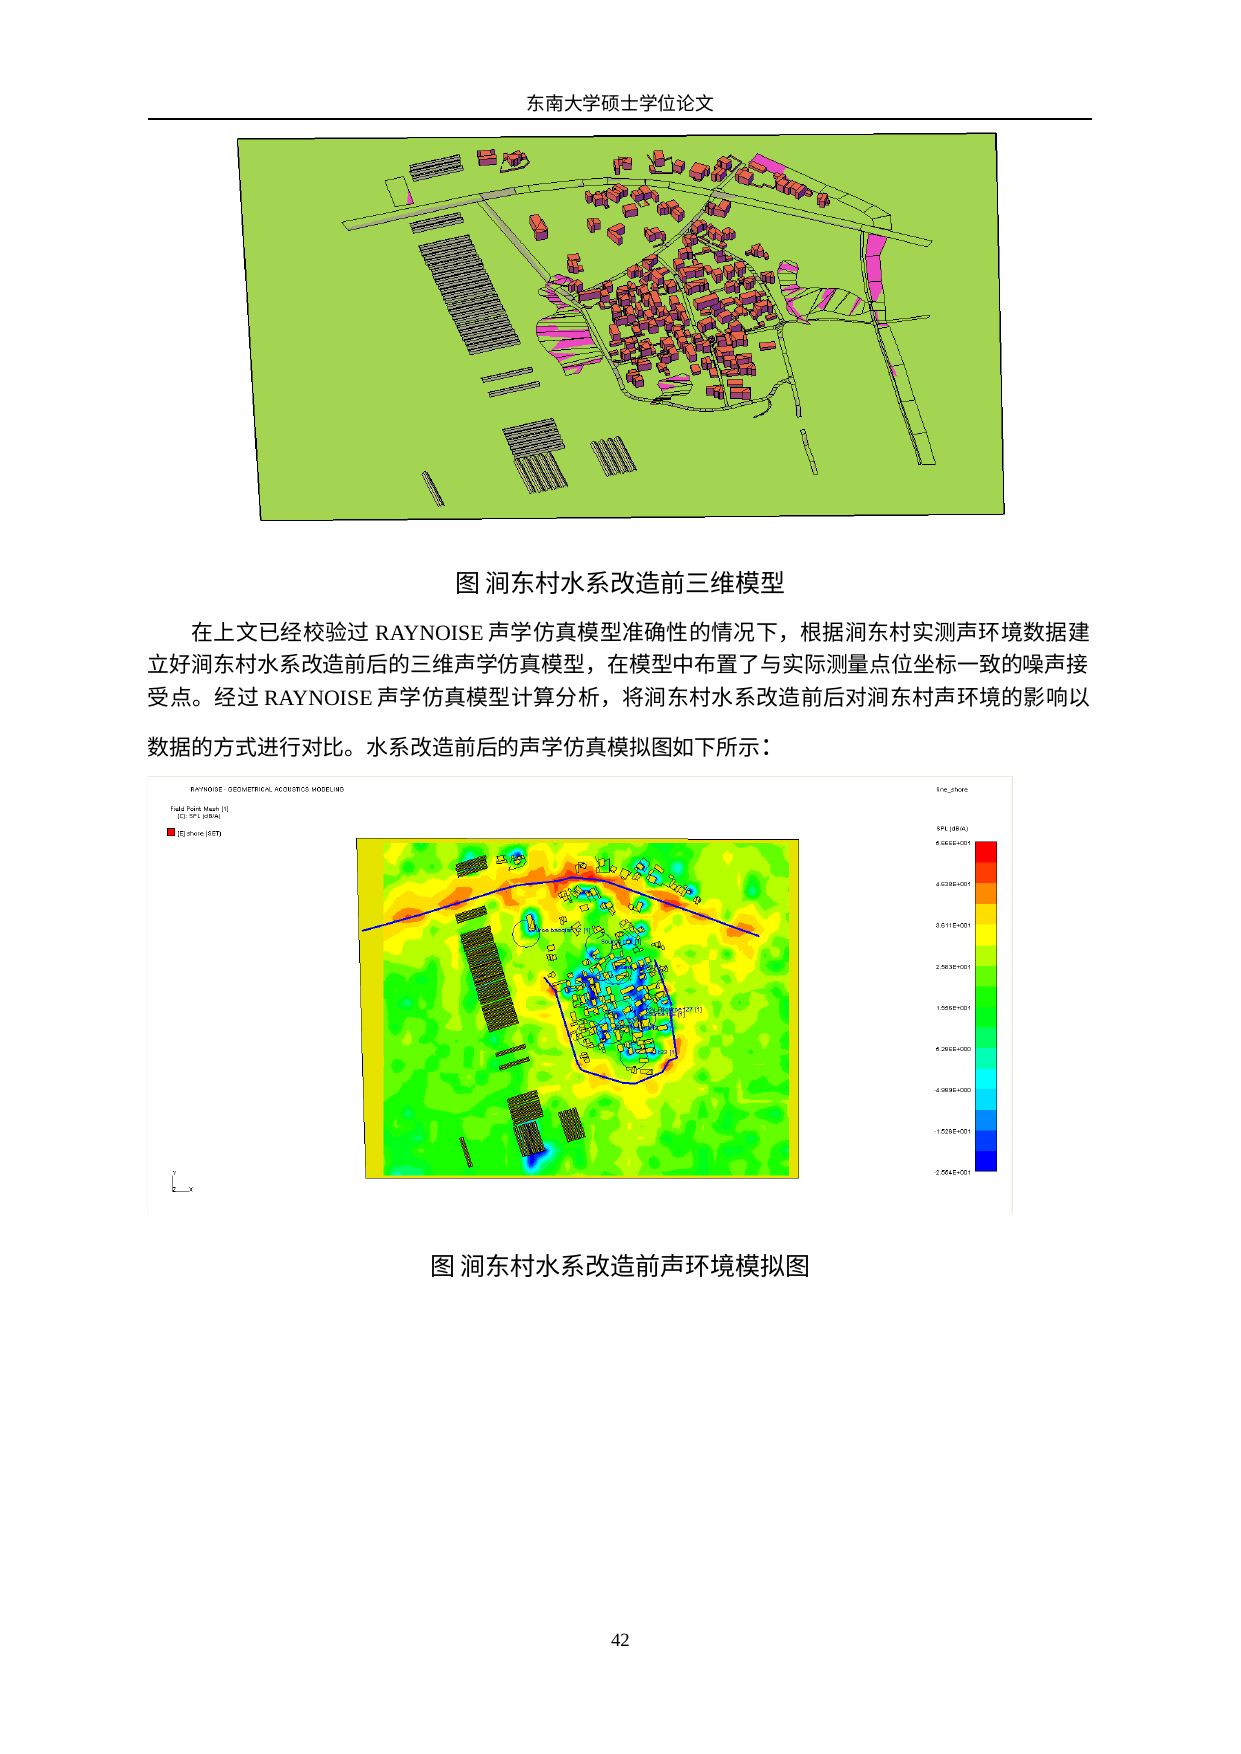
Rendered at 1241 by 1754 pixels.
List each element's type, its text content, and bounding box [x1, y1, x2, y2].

picture [232, 126, 1008, 526]
text 图 涧东村水系改造前声环境模拟图 [148, 1232, 1092, 1297]
text 图 涧东村水系改造前三维模型 [148, 549, 1092, 614]
picture [147, 776, 1013, 1214]
text 在上文已经校验过RAYNOISE声学仿真模型准确性的情况下，根据涧东村实测声环境数据建立好涧东村水系改造前后的三维声学仿真模型，在模型中布置了与实际测量点位坐标一致的噪声接受点。经过RAYNOISE声学仿真模型计算分析，将涧东村水系改造前后对涧东村声环境的影响以数据的方式进行对比。水系改造前后的声学仿真模拟图如下所示： [148, 614, 1092, 777]
